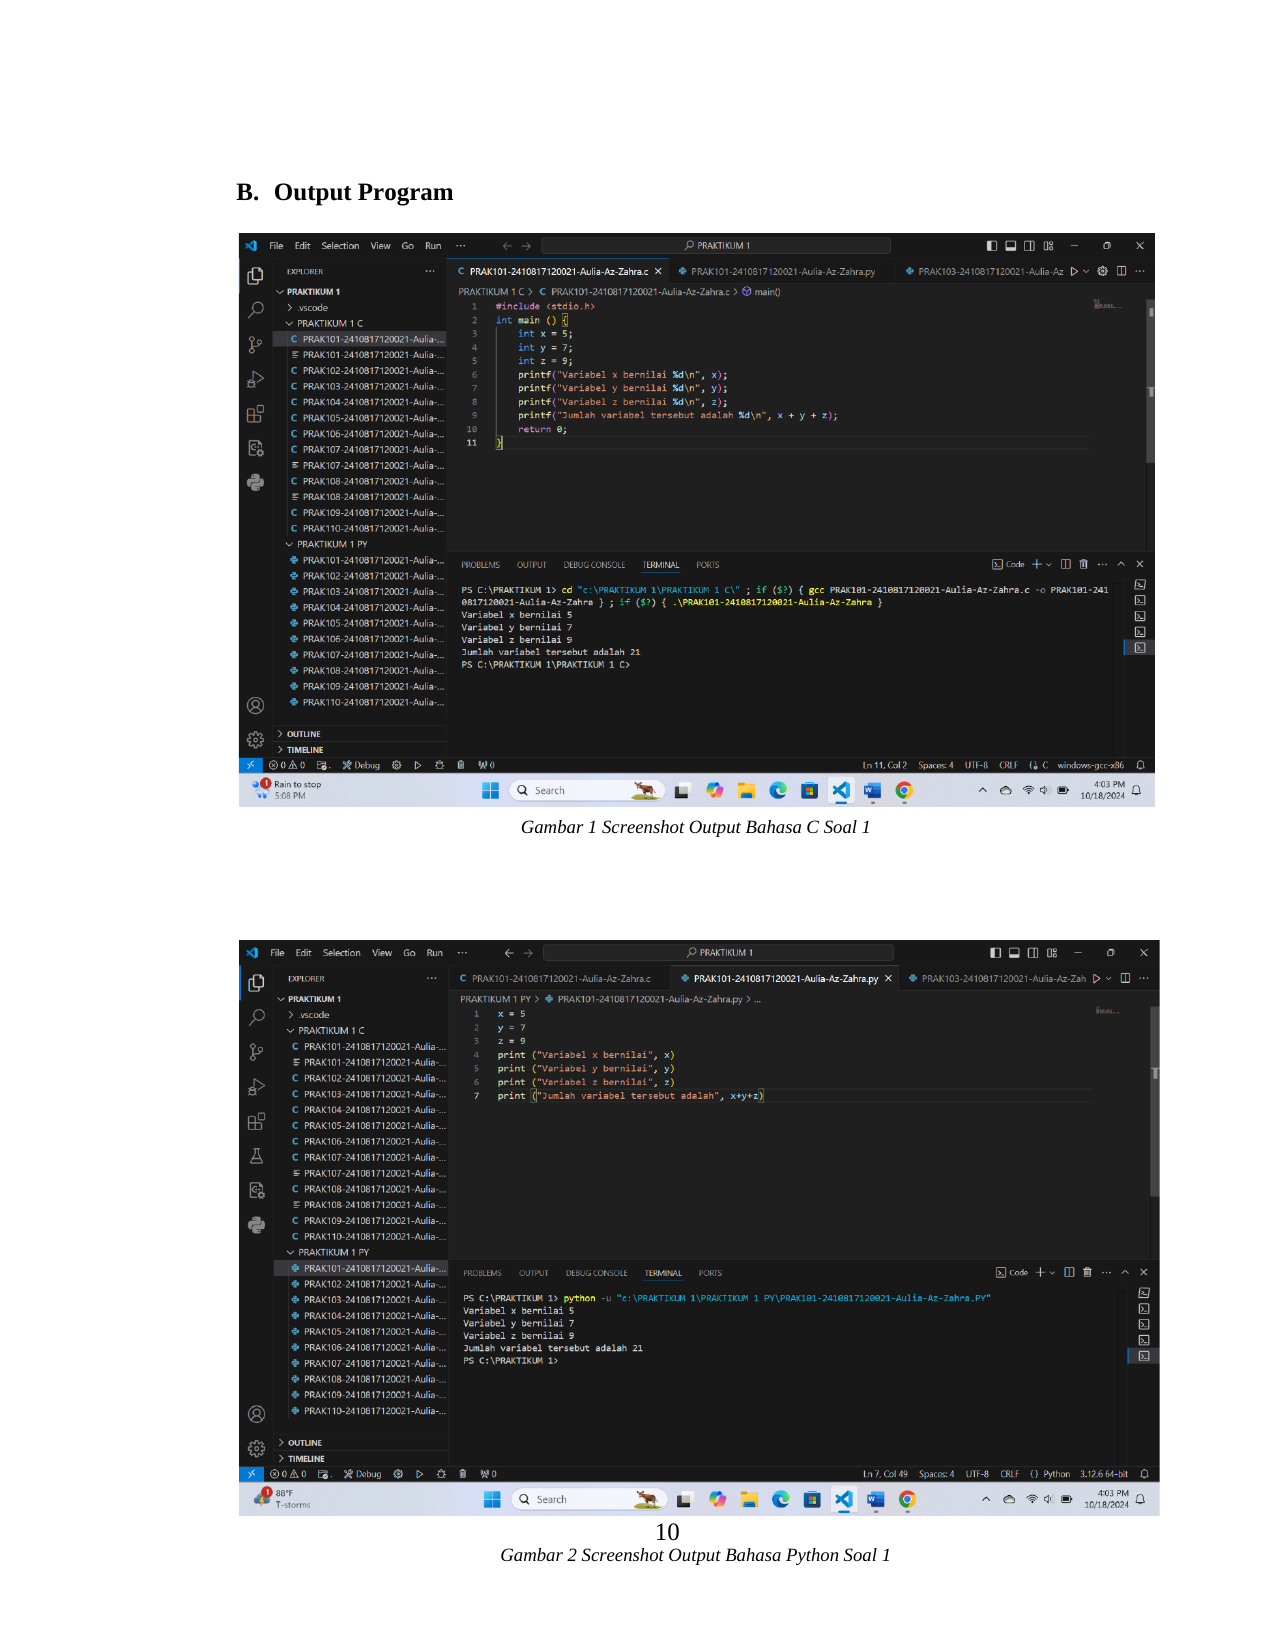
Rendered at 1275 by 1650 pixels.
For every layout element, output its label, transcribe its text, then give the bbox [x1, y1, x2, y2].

picture [239, 940, 1160, 1516]
picture [238, 233, 1155, 807]
subtitle Output Program [236, 177, 1098, 206]
